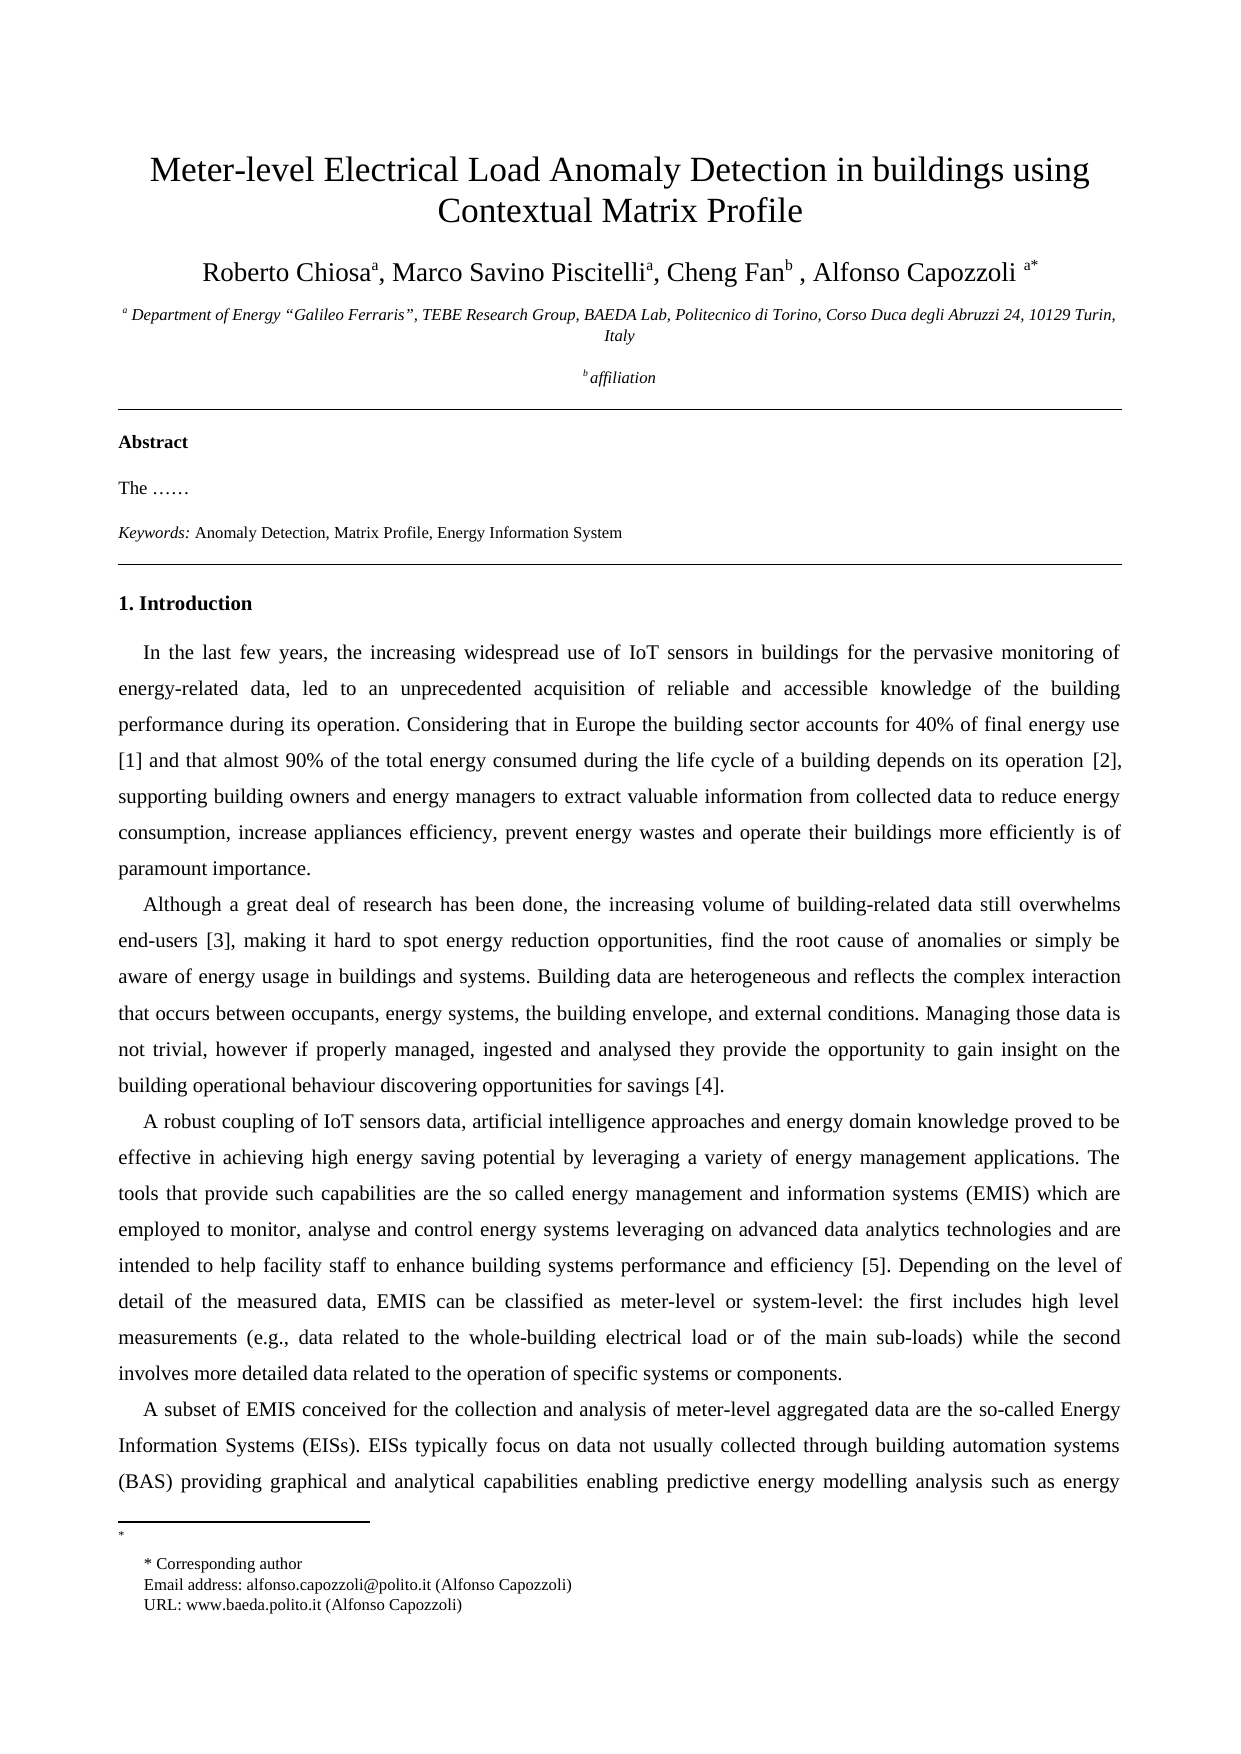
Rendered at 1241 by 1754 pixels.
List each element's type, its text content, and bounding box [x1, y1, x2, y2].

title Meter-level Electrical Load Anomaly Detection in buildings using Contextual Matrix Profile [118, 148, 1122, 231]
text In the last few years, the increasing widespread use of IoT sensors in buildings for the pervasive monitoring of energy-related data, led to an unprecedented acquisition of reliable and accessible knowledge of the building performance during its operation. Considering that in Europe the building sector accounts for 40% of final energy use [1] and that almost 90% of the total energy consumed during the life cycle of a building depends on its operation [2], supporting building owners and energy managers to extract valuable information from collected data to reduce energy consumption, increase appliances efficiency, prevent energy wastes and operate their buildings more efficiently is of paramount importance. [118, 640, 1122, 880]
text a Department of Energy “Galileo Ferraris”, TEBE Research Group, BAEDA Lab, Politecnico di Torino, Corso Duca degli Abruzzi 24, 10129 Turin, Italy [118, 304, 1122, 346]
text The …… [118, 476, 1122, 499]
text A robust coupling of IoT sensors data, artificial intelligence approaches and energy domain knowledge proved to be effective in achieving high energy saving potential by leveraging a variety of energy management applications. The tools that provide such capabilities are the so called energy management and information systems (EMIS) which are employed to monitor, analyse and control energy systems leveraging on advanced data analytics technologies and are intended to help facility staff to enhance building systems performance and efficiency [5]. Depending on the level of detail of the measured data, EMIS can be classified as meter-level or system-level: the first includes high level measurements (e.g., data related to the whole-building electrical load or of the main sub-loads) while the second involves more detailed data related to the operation of specific systems or components. [118, 1108, 1122, 1385]
text Introduction [118, 590, 1122, 615]
text b affiliation [118, 366, 1122, 387]
text Keywords: Anomaly Detection, Matrix Profile, Energy Information System [118, 522, 1122, 564]
text Abstract [118, 410, 1122, 453]
text Roberto Chiosaa, Marco Savino Piscitellia, Cheng Fanb , Alfonso Capozzoli a* [118, 256, 1122, 287]
text Although a great deal of research has been done, the increasing volume of building-related data still overwhelms end-users [3], making it hard to spot energy reduction opportunities, find the root cause of anomalies or simply be aware of energy usage in buildings and systems. Building data are heterogeneous and reflects the complex interaction that occurs between occupants, energy systems, the building envelope, and external conditions. Managing those data is not trivial, however if properly managed, ingested and analysed they provide the opportunity to gain insight on the building operational behaviour discovering opportunities for savings [4]. [118, 892, 1122, 1097]
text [118, 1397, 1122, 1493]
